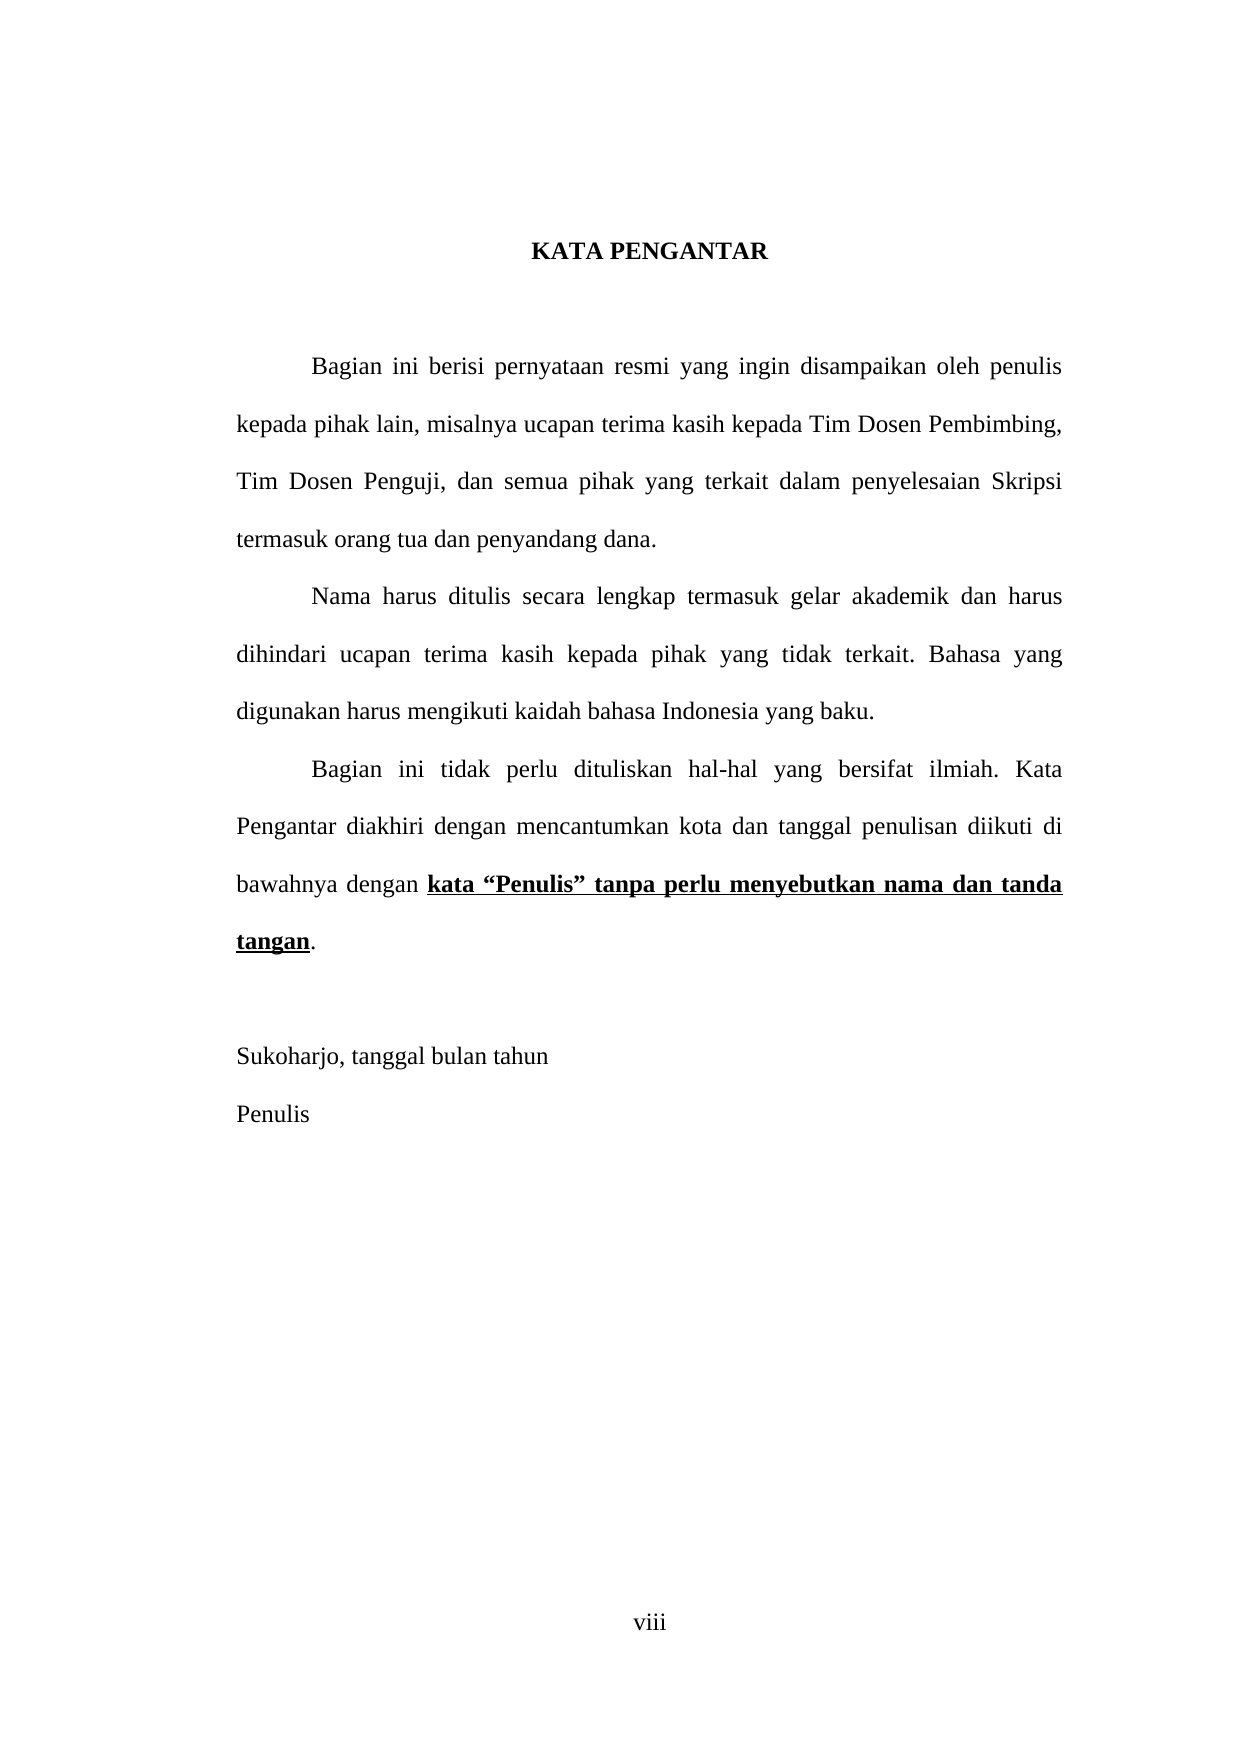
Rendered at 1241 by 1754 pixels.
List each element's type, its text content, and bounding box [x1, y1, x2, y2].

text Bagian ini tidak perlu dituliskan hal-hal yang bersifat ilmiah. Kata Pengantar diakhiri dengan mencantumkan kota dan tanggal penulisan diikuti di bawahnya dengan kata “Penulis” tanpa perlu menyebutkan nama dan tanda tangan. [236, 754, 1063, 955]
subtitle KATA PENGANTAR [236, 236, 1063, 265]
text Nama harus ditulis secara lengkap termasuk gelar akademik dan harus dihindari ucapan terima kasih kepada pihak yang tidak terkait. Bahasa yang digunakan harus mengikuti kaidah bahasa Indonesia yang baku. [236, 581, 1063, 725]
text Bagian ini berisi pernyataan resmi yang ingin disampaikan oleh penulis kepada pihak lain, misalnya ucapan terima kasih kepada Tim Dosen Pembimbing, Tim Dosen Penguji, dan semua pihak yang terkait dalam penyelesaian Skripsi termasuk orang tua dan penyandang dana. [236, 351, 1063, 552]
text Sukoharjo, tanggal bulan tahun [236, 1041, 1063, 1070]
text Penulis [236, 1099, 1063, 1127]
